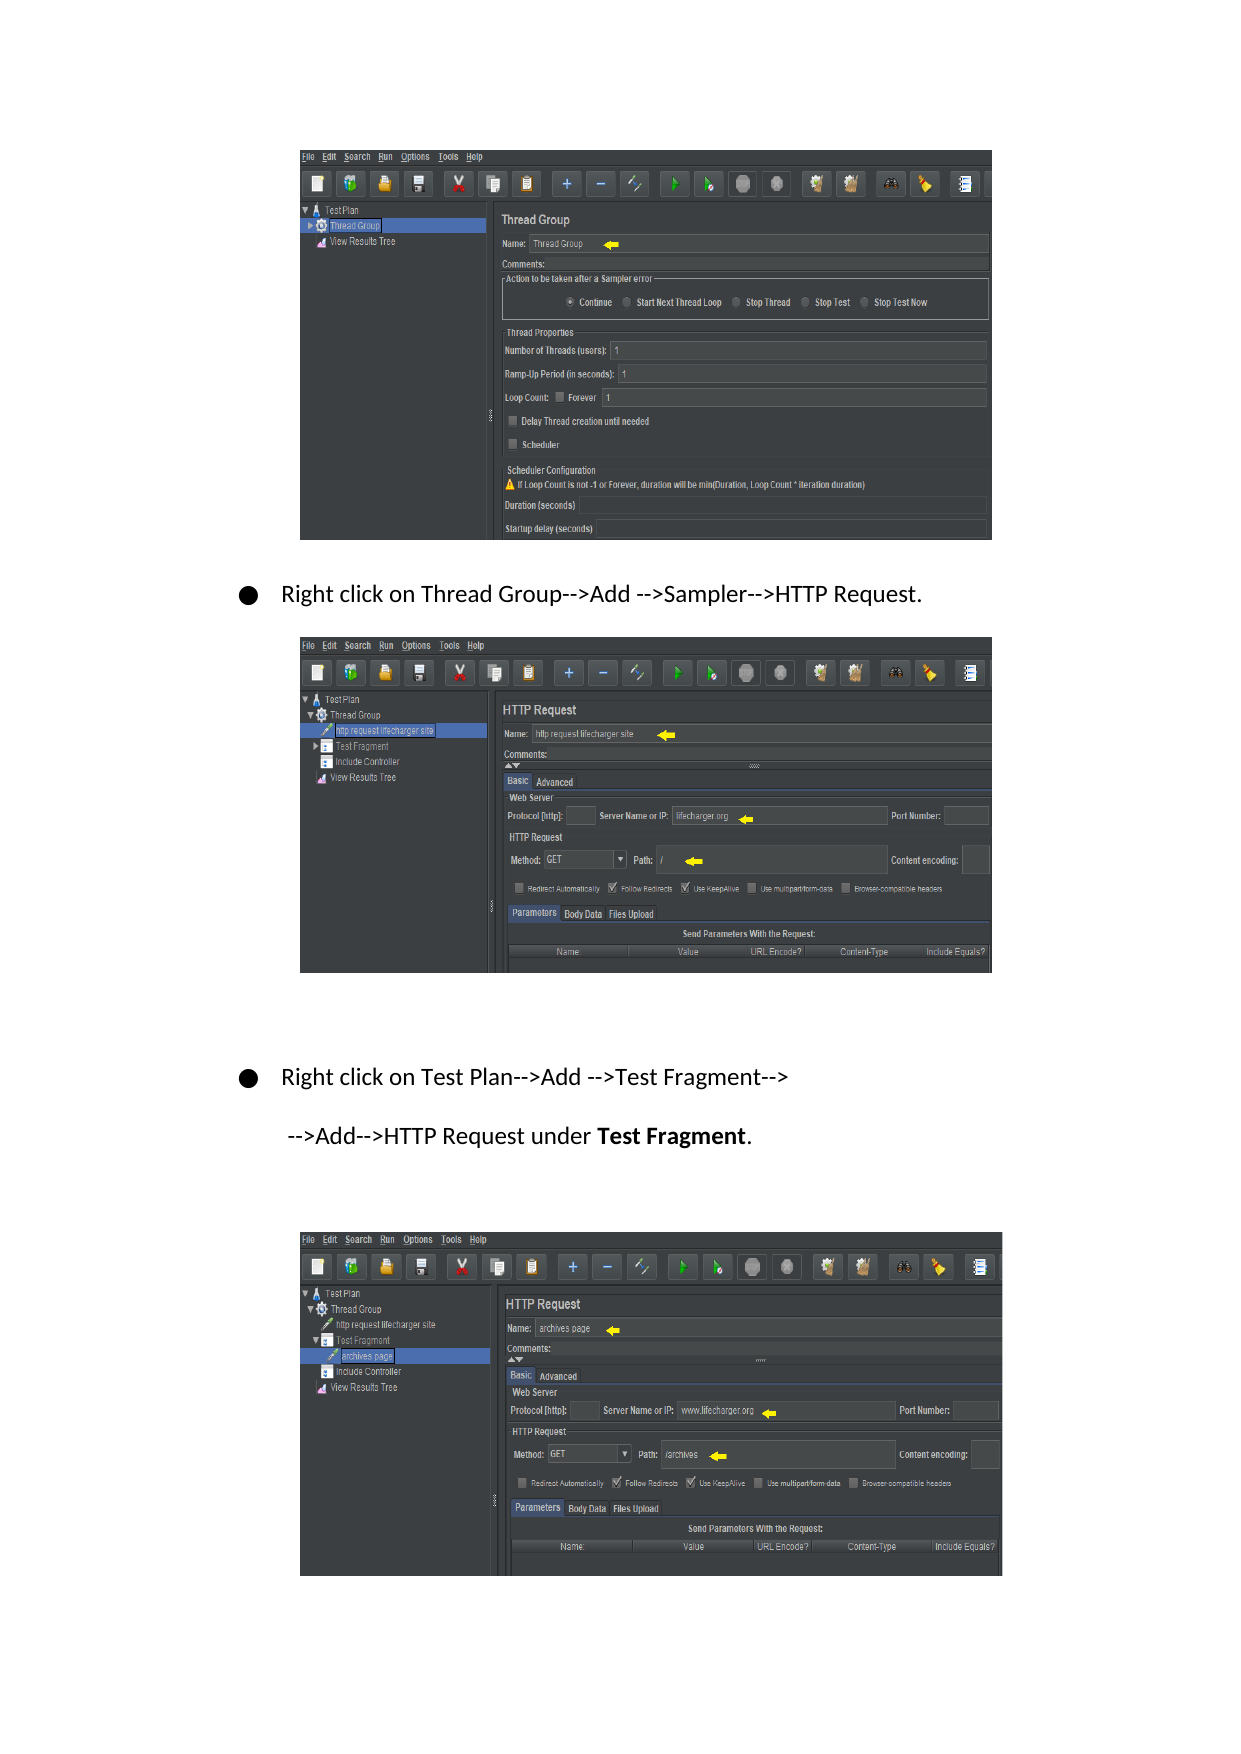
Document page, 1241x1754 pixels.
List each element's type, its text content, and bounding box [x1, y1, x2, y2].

picture [300, 637, 992, 973]
picture [300, 1232, 1003, 1576]
picture [300, 150, 992, 540]
list Right click on Thread Group-->Add -->Sampler-->HTTP Request. [237, 565, 1090, 617]
list Right click on Test Plan-->Add -->Test Fragment--> [237, 1048, 1090, 1099]
text -->Add-->HTTP Request under Test Fragment. [150, 1120, 1090, 1151]
